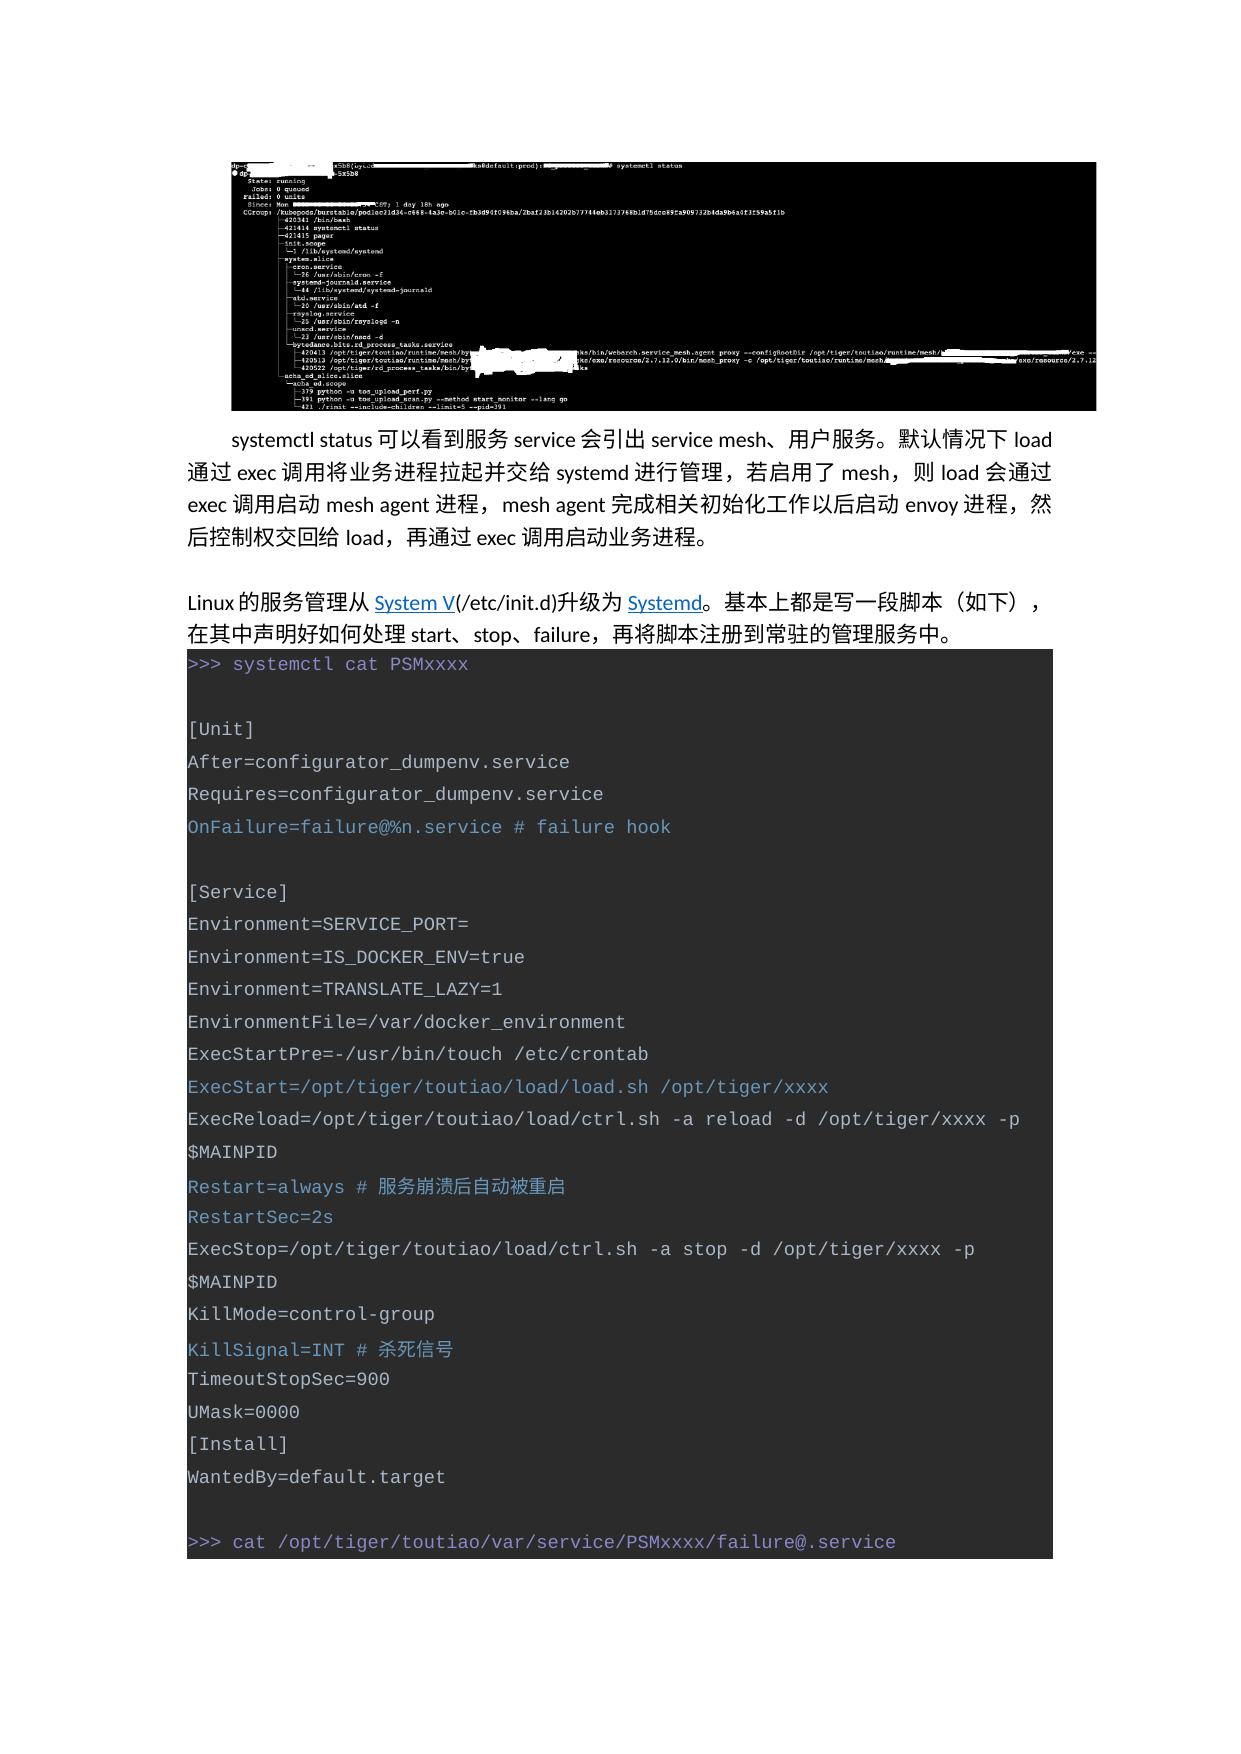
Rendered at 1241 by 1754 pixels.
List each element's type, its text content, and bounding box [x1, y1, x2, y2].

text systemctl status可以看到服务service会引出service mesh、用户服务。默认情况下 load 通过exec调用将业务进程拉起并交给systemd进行管理，若启用了mesh，则 load 会通过exec调用启动 mesh agent 进程，mesh agent 完成相关初始化工作以后启动 envoy 进程，然后控制权交回给 load，再通过 exec 调用启动业务进程。 [187, 422, 1053, 552]
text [187, 649, 1053, 1559]
text Linux的服务管理从System V(/etc/init.d)升级为Systemd。基本上都是写一段脚本（如下），在其中声明好如何处理start、stop、failure，再将脚本注册到常驻的管理服务中。 [187, 584, 1053, 649]
picture [231, 162, 1097, 411]
